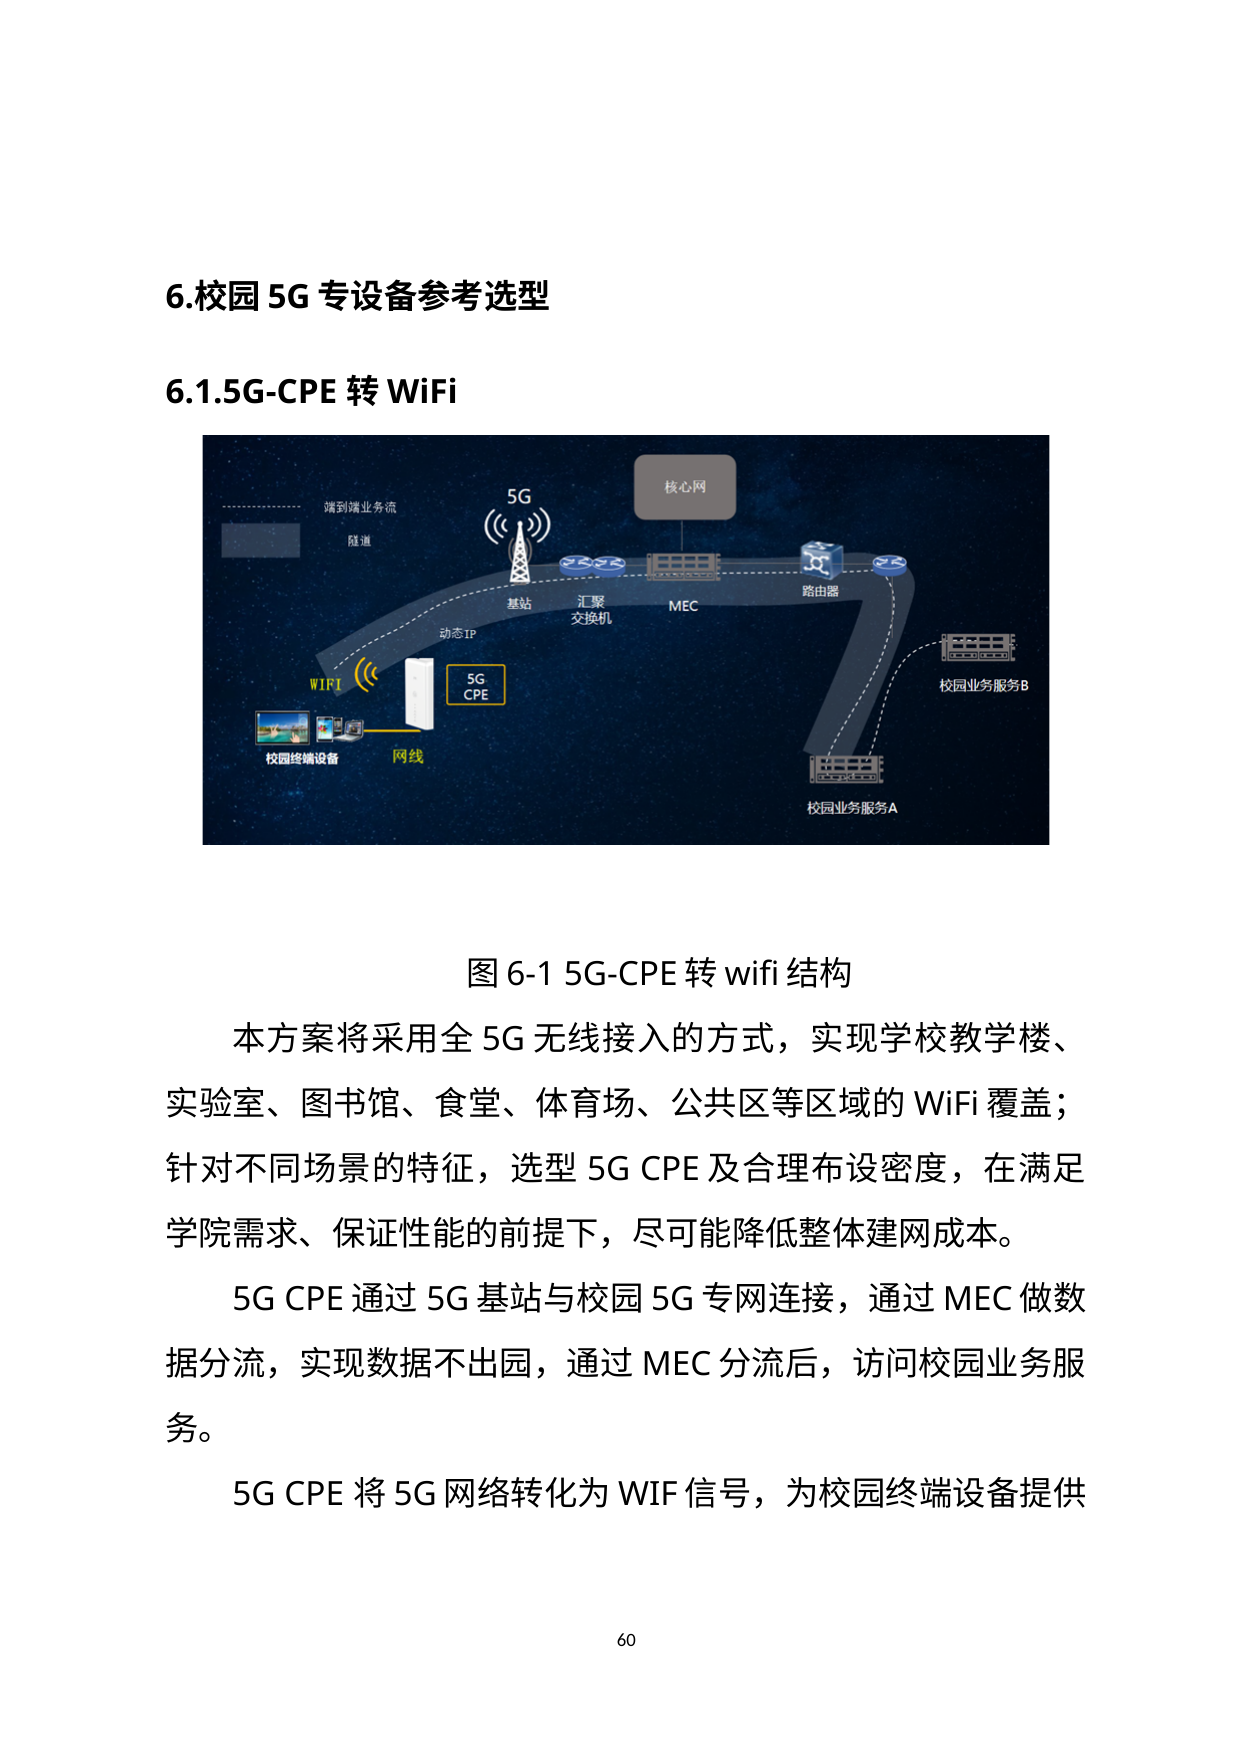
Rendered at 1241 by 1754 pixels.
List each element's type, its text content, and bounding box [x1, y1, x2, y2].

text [165, 1458, 1087, 1523]
picture [202, 435, 1050, 845]
subtitle 6.1.5G-CPE 转 WiFi [165, 356, 1087, 421]
subtitle 6.校园5G专设备参考选型 [165, 262, 1087, 327]
text 5G CPE通过 5G基站与校园5G专网连接，通过MEC做数据分流，实现数据不出园，通过MEC分流后，访问校园业务服务。 [165, 1263, 1087, 1458]
text 本方案将采用全5G无线接入的方式，实现学校教学楼、实验室、图书馆、食堂、体育场、公共区等区域的WiFi覆盖；针对不同场景的特征，选型5G CPE及合理布设密度，在满足学院需求、保证性能的前提下，尽可能降低整体建网成本。 [165, 1003, 1087, 1263]
